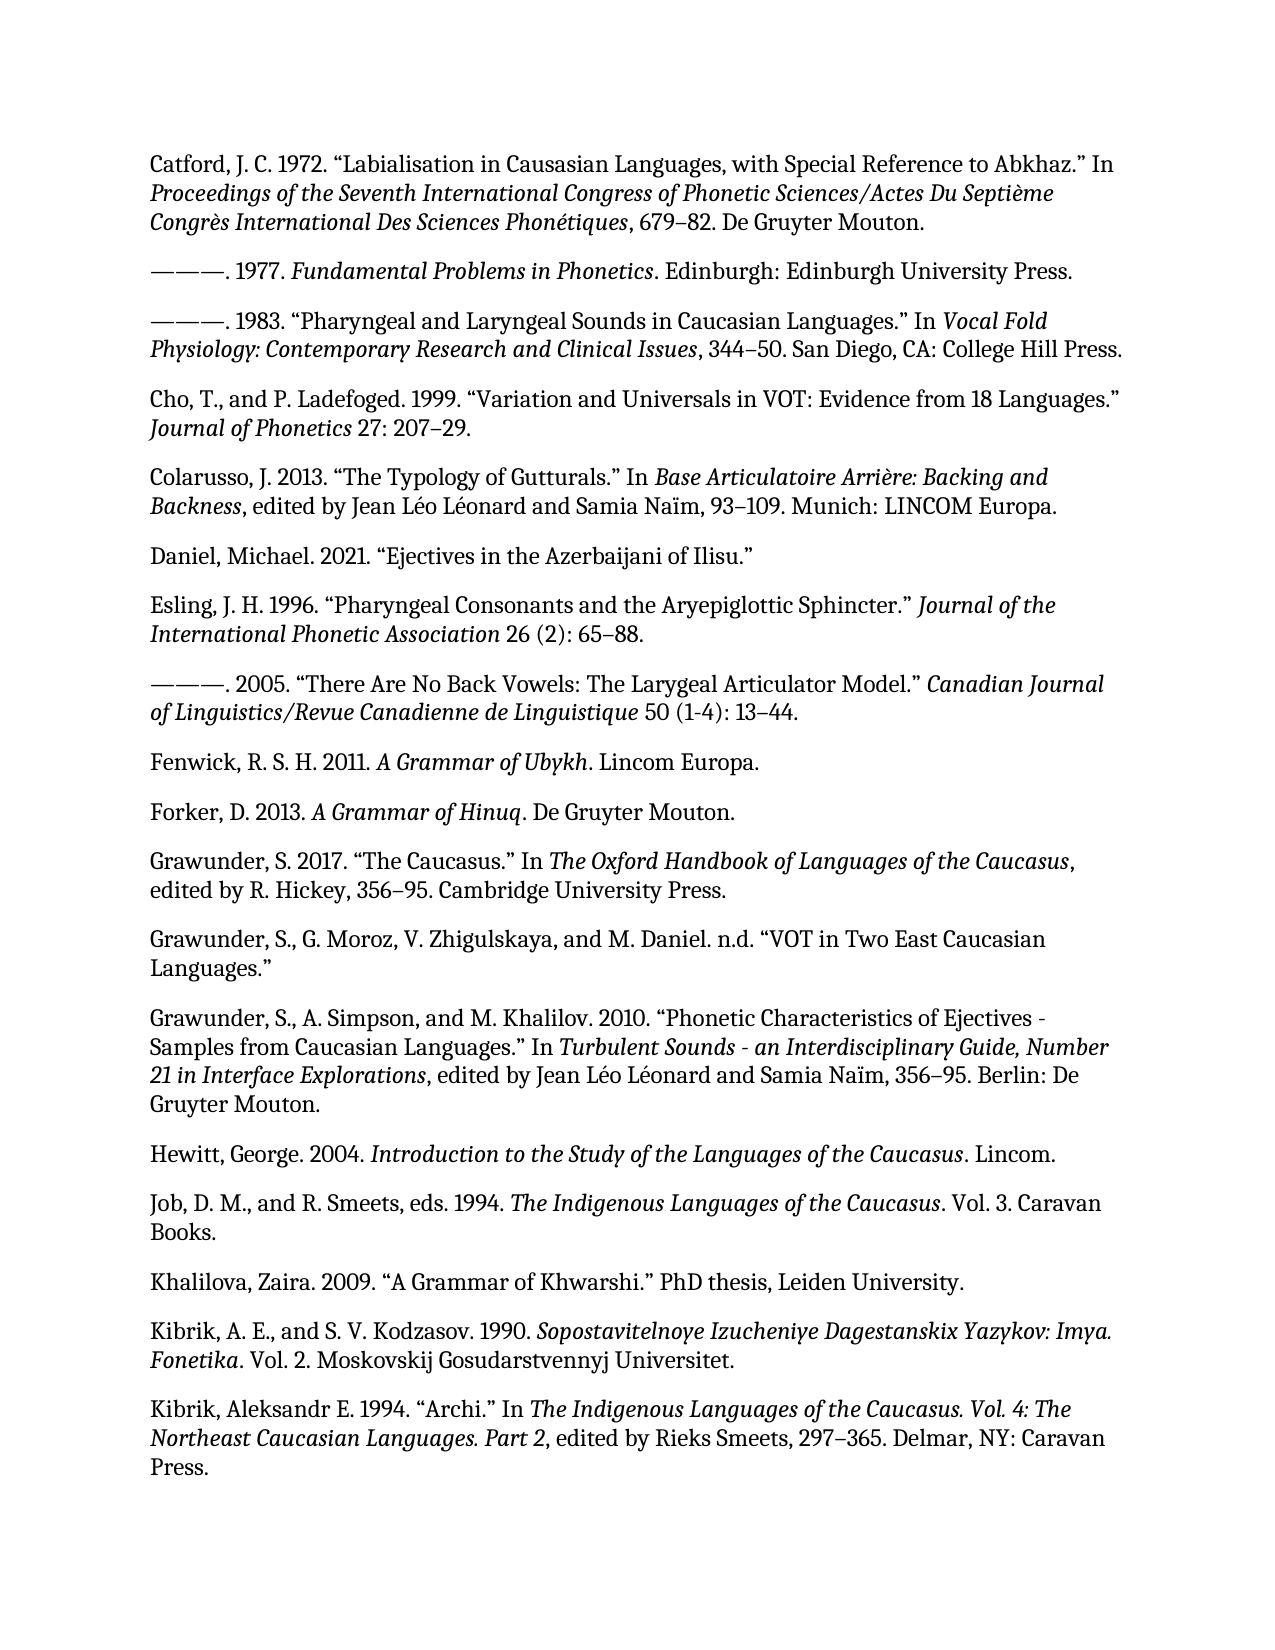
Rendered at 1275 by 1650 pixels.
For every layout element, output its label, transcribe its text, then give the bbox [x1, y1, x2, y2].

text Cho, T., and P. Ladefoged. 1999. “Variation and Universals in VOT: Evidence from 18 Languages.” Journal of Phonetics 27: 207–29. [150, 385, 1125, 442]
text Kibrik, A. E., and S. V. Kodzasov. 1990. Sopostavitelnoye Izucheniye Dagestanskix Yazykov: Imya. Fonetika. Vol. 2. Moskovskij Gosudarstvennyj Universitet. [150, 1317, 1125, 1374]
text ———. 1977. Fundamental Problems in Phonetics. Edinburgh: Edinburgh University Press. [150, 257, 1125, 286]
text Job, D. M., and R. Smeets, eds. 1994. The Indigenous Languages of the Caucasus. Vol. 3. Caravan Books. [150, 1189, 1125, 1247]
text Daniel, Michael. 2021. “Ejectives in the Azerbaijani of Ilisu.” [150, 542, 1125, 570]
text Forker, D. 2013. A Grammar of Hinuq. De Gruyter Mouton. [150, 797, 1125, 826]
text Hewitt, George. 2004. Introduction to the Study of the Languages of the Caucasus. Lincom. [150, 1139, 1125, 1168]
text Fenwick, R. S. H. 2011. A Grammar of Ubykh. Lincom Europa. [150, 748, 1125, 777]
text Kibrik, Aleksandr E. 1994. “Archi.” In The Indigenous Languages of the Caucasus. Vol. 4: The Northeast Caucasian Languages. Part 2, edited by Rieks Smeets, 297–365. Delmar, NY: Caravan Press. [150, 1395, 1125, 1482]
text Catford, J. C. 1972. “Labialisation in Causasian Languages, with Special Reference to Abkhaz.” In Proceedings of the Seventh International Congress of Phonetic Sciences/Actes Du Septième Congrès International Des Sciences Phonétiques, 679–82. De Gruyter Mouton. [150, 150, 1125, 236]
text Grawunder, S., G. Moroz, V. Zhigulskaya, and M. Daniel. n.d. “VOT in Two East Caucasian Languages.” [150, 925, 1125, 983]
text Grawunder, S. 2017. “The Caucasus.” In The Oxford Handbook of Languages of the Caucasus, edited by R. Hickey, 356–95. Cambridge University Press. [150, 847, 1125, 904]
text Grawunder, S., A. Simpson, and M. Khalilov. 2010. “Phonetic Characteristics of Ejectives - Samples from Caucasian Languages.” In Turbulent Sounds - an Interdisciplinary Guide, Number 21 in Interface Explorations, edited by Jean Léo Léonard and Samia Naïm, 356–95. Berlin: De Gruyter Mouton. [150, 1004, 1125, 1119]
text ———. 1983. “Pharyngeal and Laryngeal Sounds in Caucasian Languages.” In Vocal Fold Physiology: Contemporary Research and Clinical Issues, 344–50. San Diego, CA: College Hill Press. [150, 307, 1125, 364]
text Esling, J. H. 1996. “Pharyngeal Consonants and the Aryepiglottic Sphincter.” Journal of the International Phonetic Association 26 (2): 65–88. [150, 591, 1125, 649]
text Colarusso, J. 2013. “The Typology of Gutturals.” In Base Articulatoire Arrière: Backing and Backness, edited by Jean Léo Léonard and Samia Naïm, 93–109. Munich: LINCOM Europa. [150, 463, 1125, 521]
text Khalilova, Zaira. 2009. “A Grammar of Khwarshi.” PhD thesis, Leiden University. [150, 1267, 1125, 1296]
text ———. 2005. “There Are No Back Vowels: The Larygeal Articulator Model.” Canadian Journal of Linguistics/Revue Canadienne de Linguistique 50 (1-4): 13–44. [150, 669, 1125, 727]
